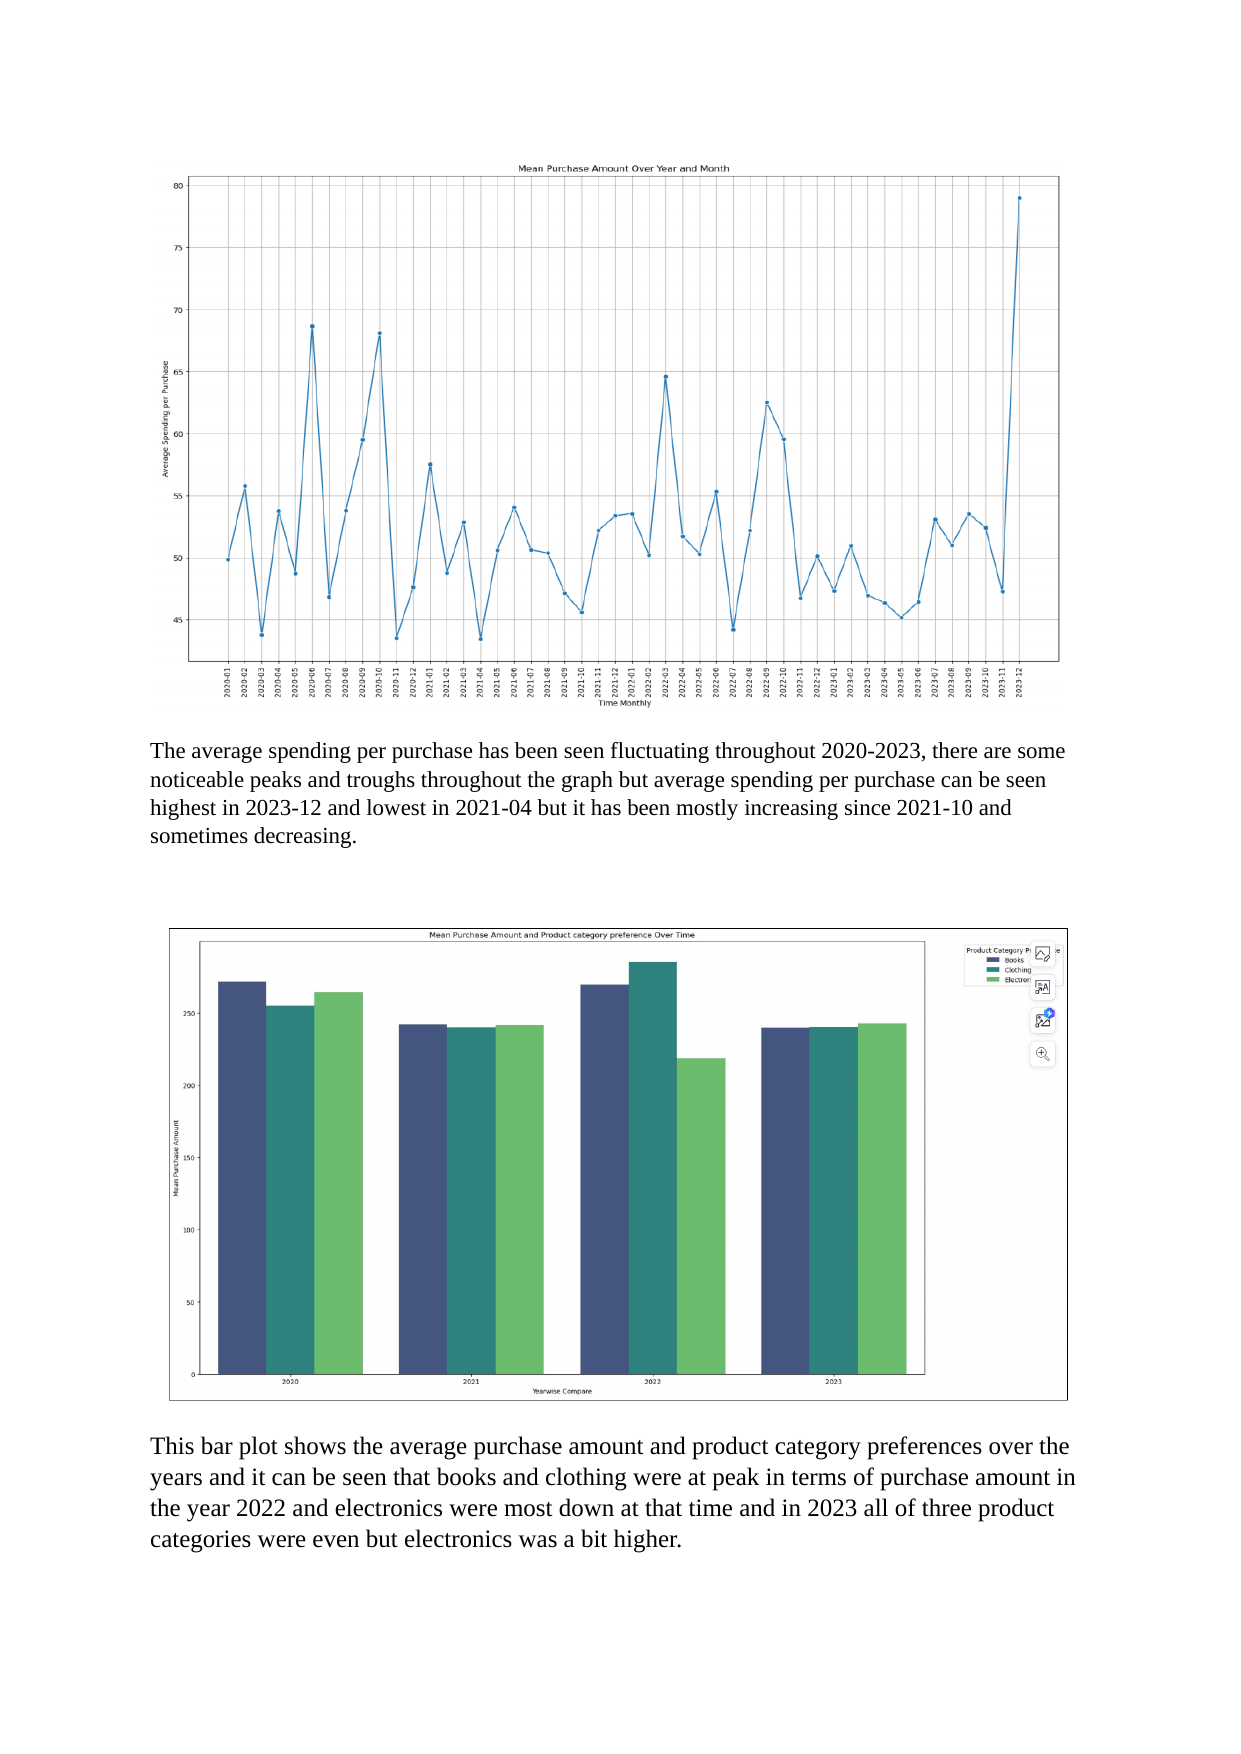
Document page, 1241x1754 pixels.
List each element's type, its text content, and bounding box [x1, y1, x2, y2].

picture [150, 150, 1091, 719]
picture [150, 915, 1091, 1413]
text The average spending per purchase has been seen fluctuating throughout 2020-2023, there are some noticeable peaks and troughs throughout the graph but average spending per purchase can be seen highest in 2023-12 and lowest in 2021-04 but it has been mostly increasing since 2021-10 and sometimes decreasing. [150, 737, 1090, 849]
text This bar plot shows the average purchase amount and product category preferences over the years and it can be seen that books and clothing were at peak in terms of purchase amount in the year 2022 and electronics were most down at that time and in 2023 all of three product categories were even but electronics was a bit higher. [150, 1431, 1090, 1553]
